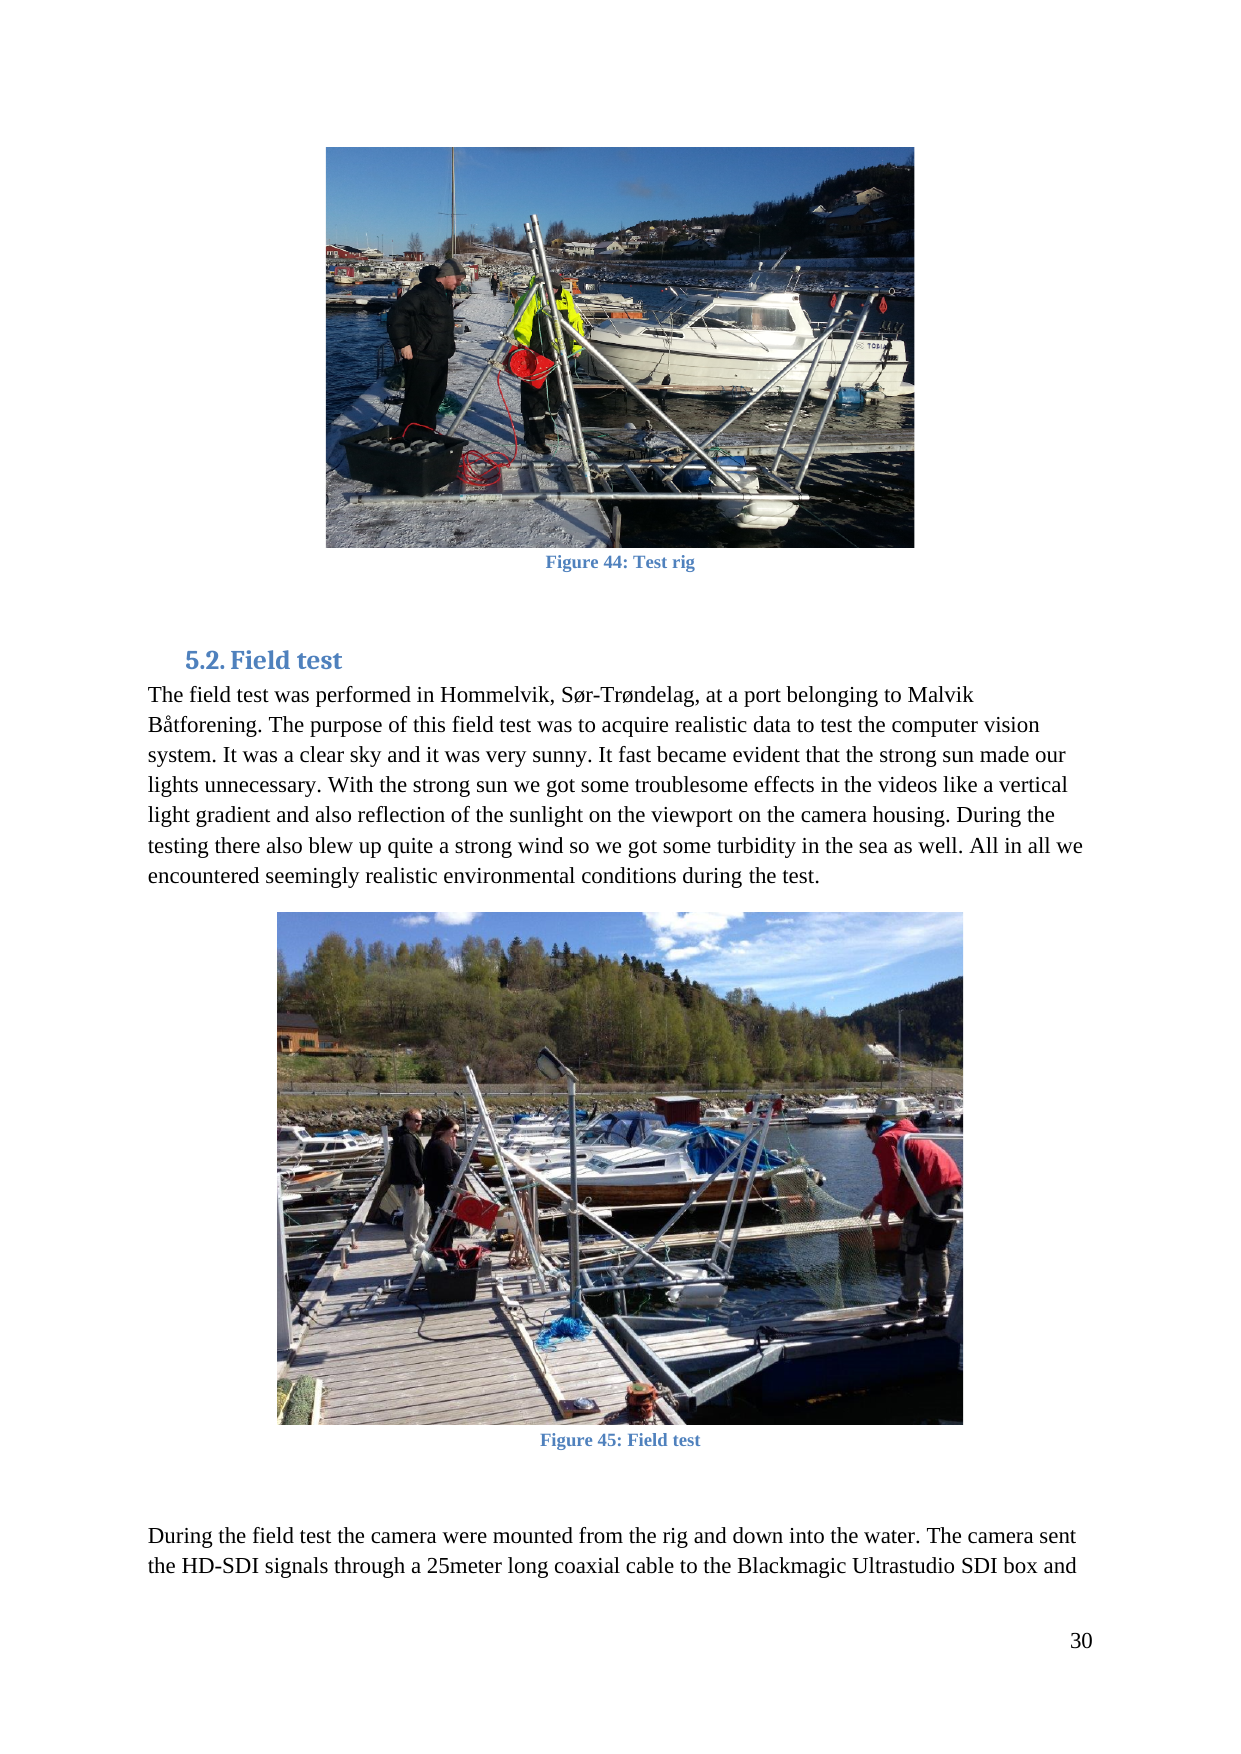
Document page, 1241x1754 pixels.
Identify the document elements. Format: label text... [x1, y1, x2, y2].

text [148, 1522, 1093, 1578]
picture [277, 912, 964, 1425]
subtitle Field test [185, 645, 1093, 676]
text Figure 45: Field test [148, 1428, 1093, 1450]
text The field test was performed in Hommelvik, Sør-Trøndelag, at a port belonging to Malvik Båtforening. The purpose of this field test was to acquire realistic data to test the computer vision system. It was a clear sky and it was very sunny. It fast became evident that the strong sun made our lights unnecessary. With the strong sun we got some troublesome effects in the videos like a vertical light gradient and also reflection of the sunlight on the viewport on the camera housing. During the testing there also blew up quite a strong wind so we got some turbidity in the sea as well. All in all we encountered seemingly realistic environmental conditions during the test. [148, 681, 1093, 888]
text Figure 44: Test rig [148, 551, 1093, 573]
picture [325, 147, 915, 548]
